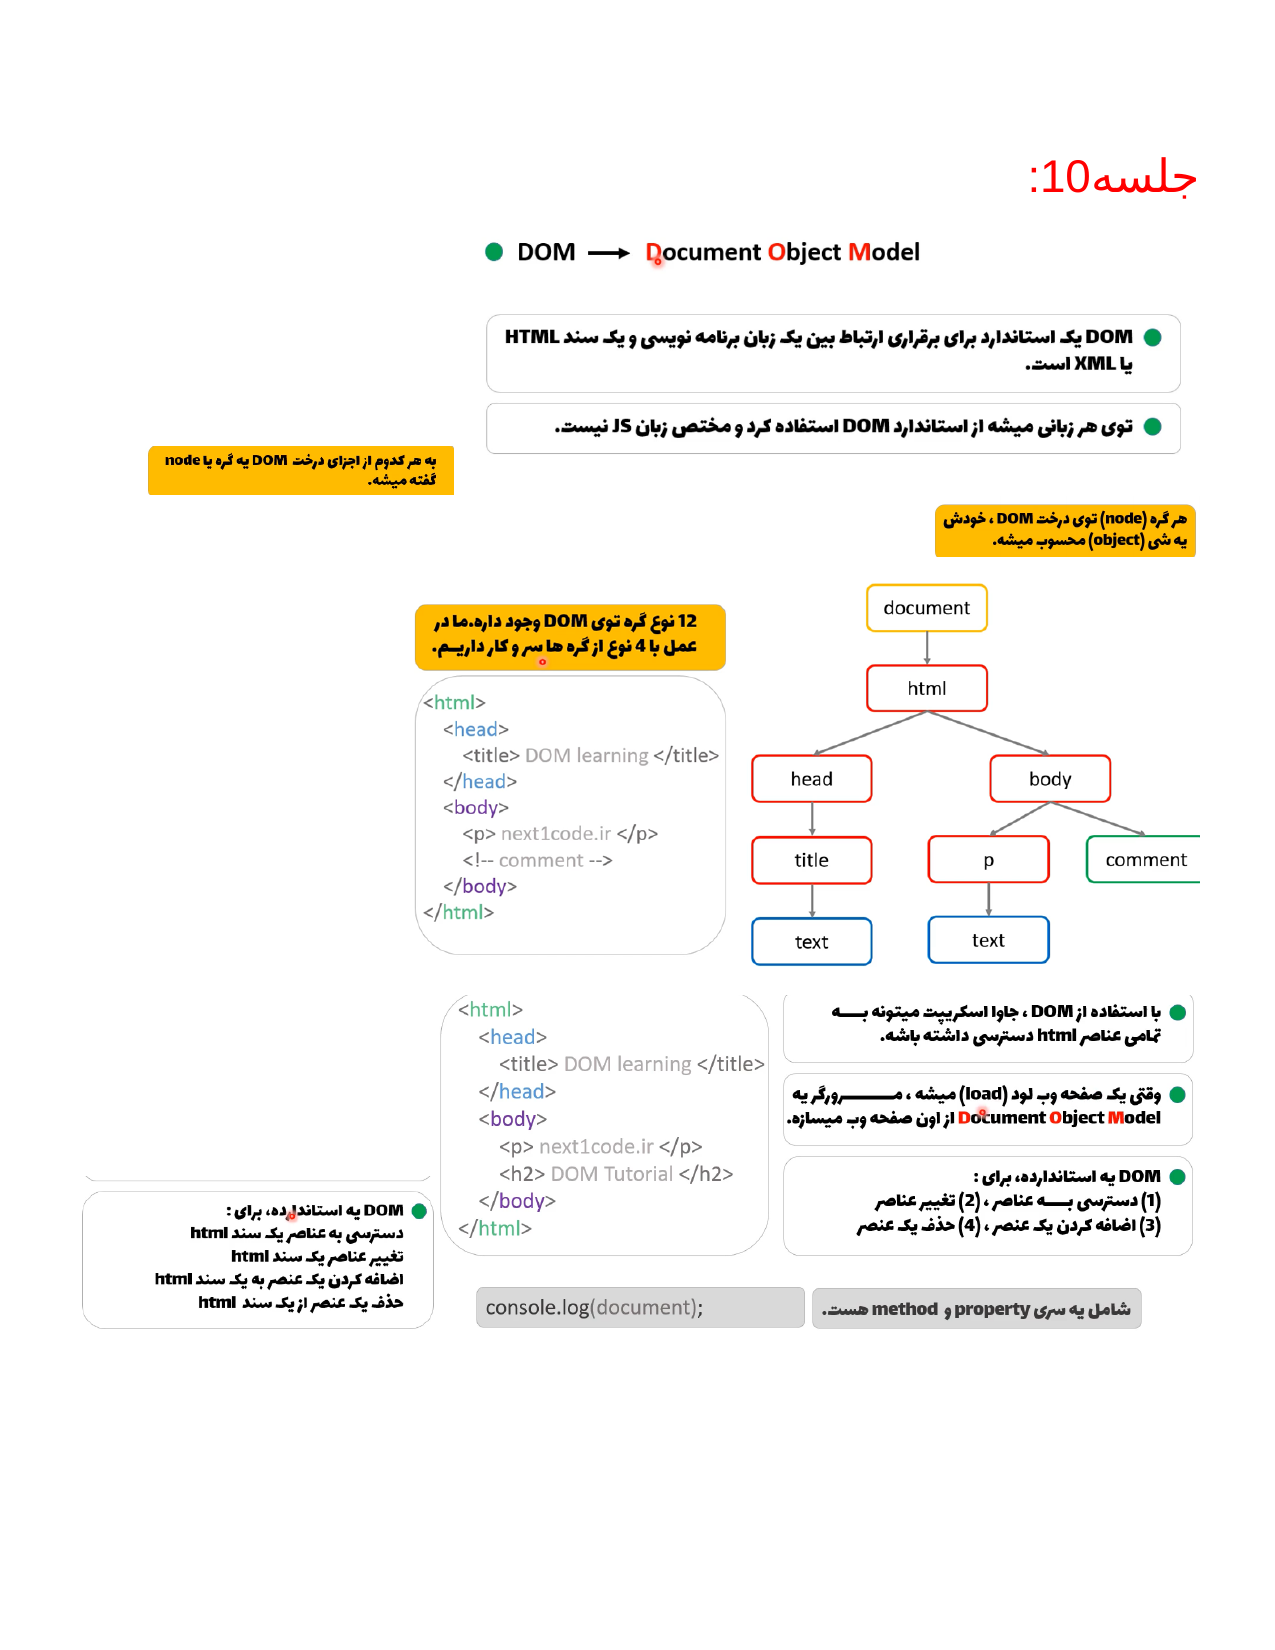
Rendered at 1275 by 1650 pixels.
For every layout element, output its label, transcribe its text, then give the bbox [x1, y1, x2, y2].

picture [934, 496, 1200, 557]
picture [143, 446, 454, 495]
text جلسه10: [75, 150, 1200, 203]
picture [460, 223, 1200, 495]
picture [77, 995, 1200, 1345]
picture [410, 575, 1200, 976]
